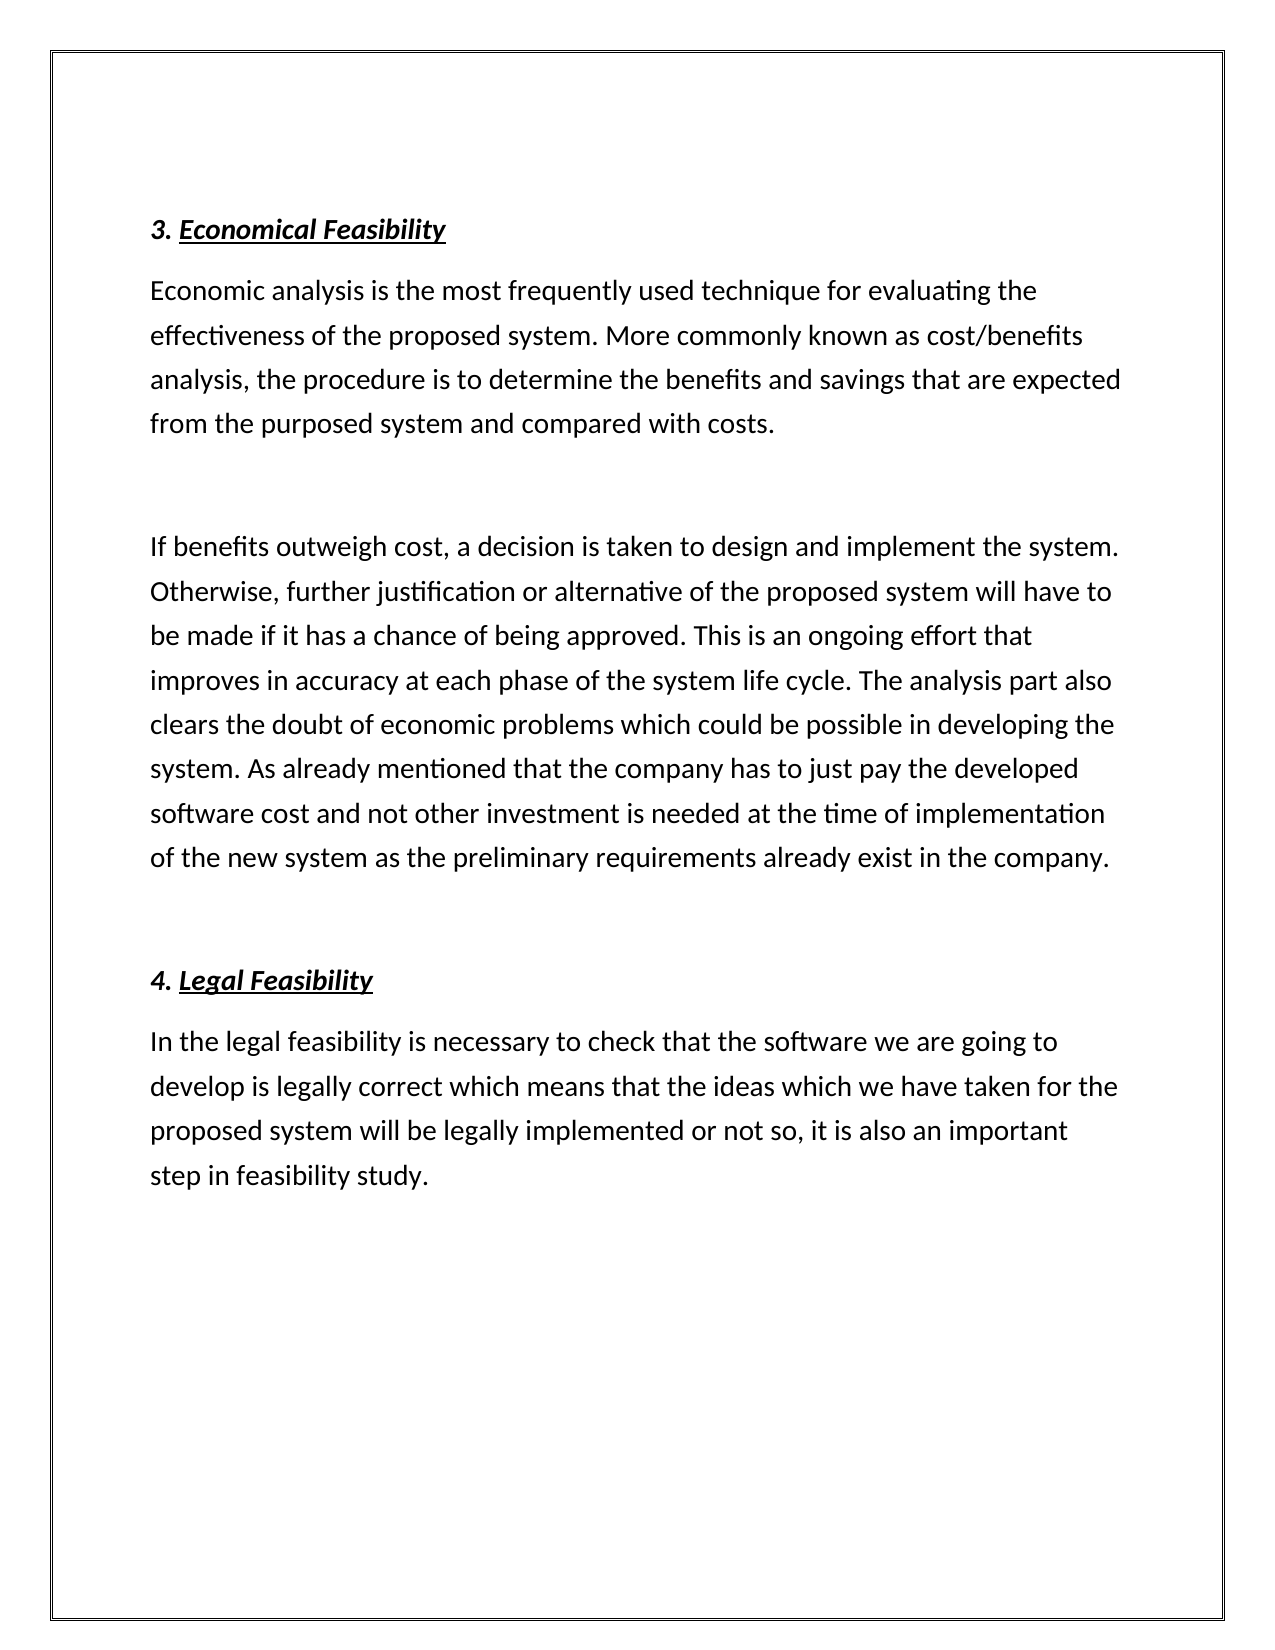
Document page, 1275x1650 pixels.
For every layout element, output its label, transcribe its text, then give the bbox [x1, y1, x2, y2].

text If benefits outweigh cost, a decision is taken to design and implement the system. Otherwise, further justification or alternative of the proposed system will have to be made if it has a chance of being approved. This is an ongoing effort that improves in accuracy at each phase of the system life cycle. The analysis part also clears the doubt of economic problems which could be possible in developing the system. As already mentioned that the company has to just pay the developed software cost and not other investment is needed at the time of implementation of the new system as the preliminary requirements already exist in the company. [150, 528, 1124, 875]
text Economic analysis is the most frequently used technique for evaluating the effectiveness of the proposed system. More commonly known as cost/benefits analysis, the procedure is to determine the benefits and savings that are expected from the purposed system and compared with costs. [150, 272, 1124, 441]
subtitle Economical Feasibility [150, 211, 1217, 247]
text In the legal feasibility is necessary to check that the software we are going to develop is legally correct which means that the ideas which we have taken for the proposed system will be legally implemented or not so, it is also an important step in feasibility study. [150, 1023, 1120, 1192]
subtitle Legal Feasibility [150, 962, 1217, 998]
